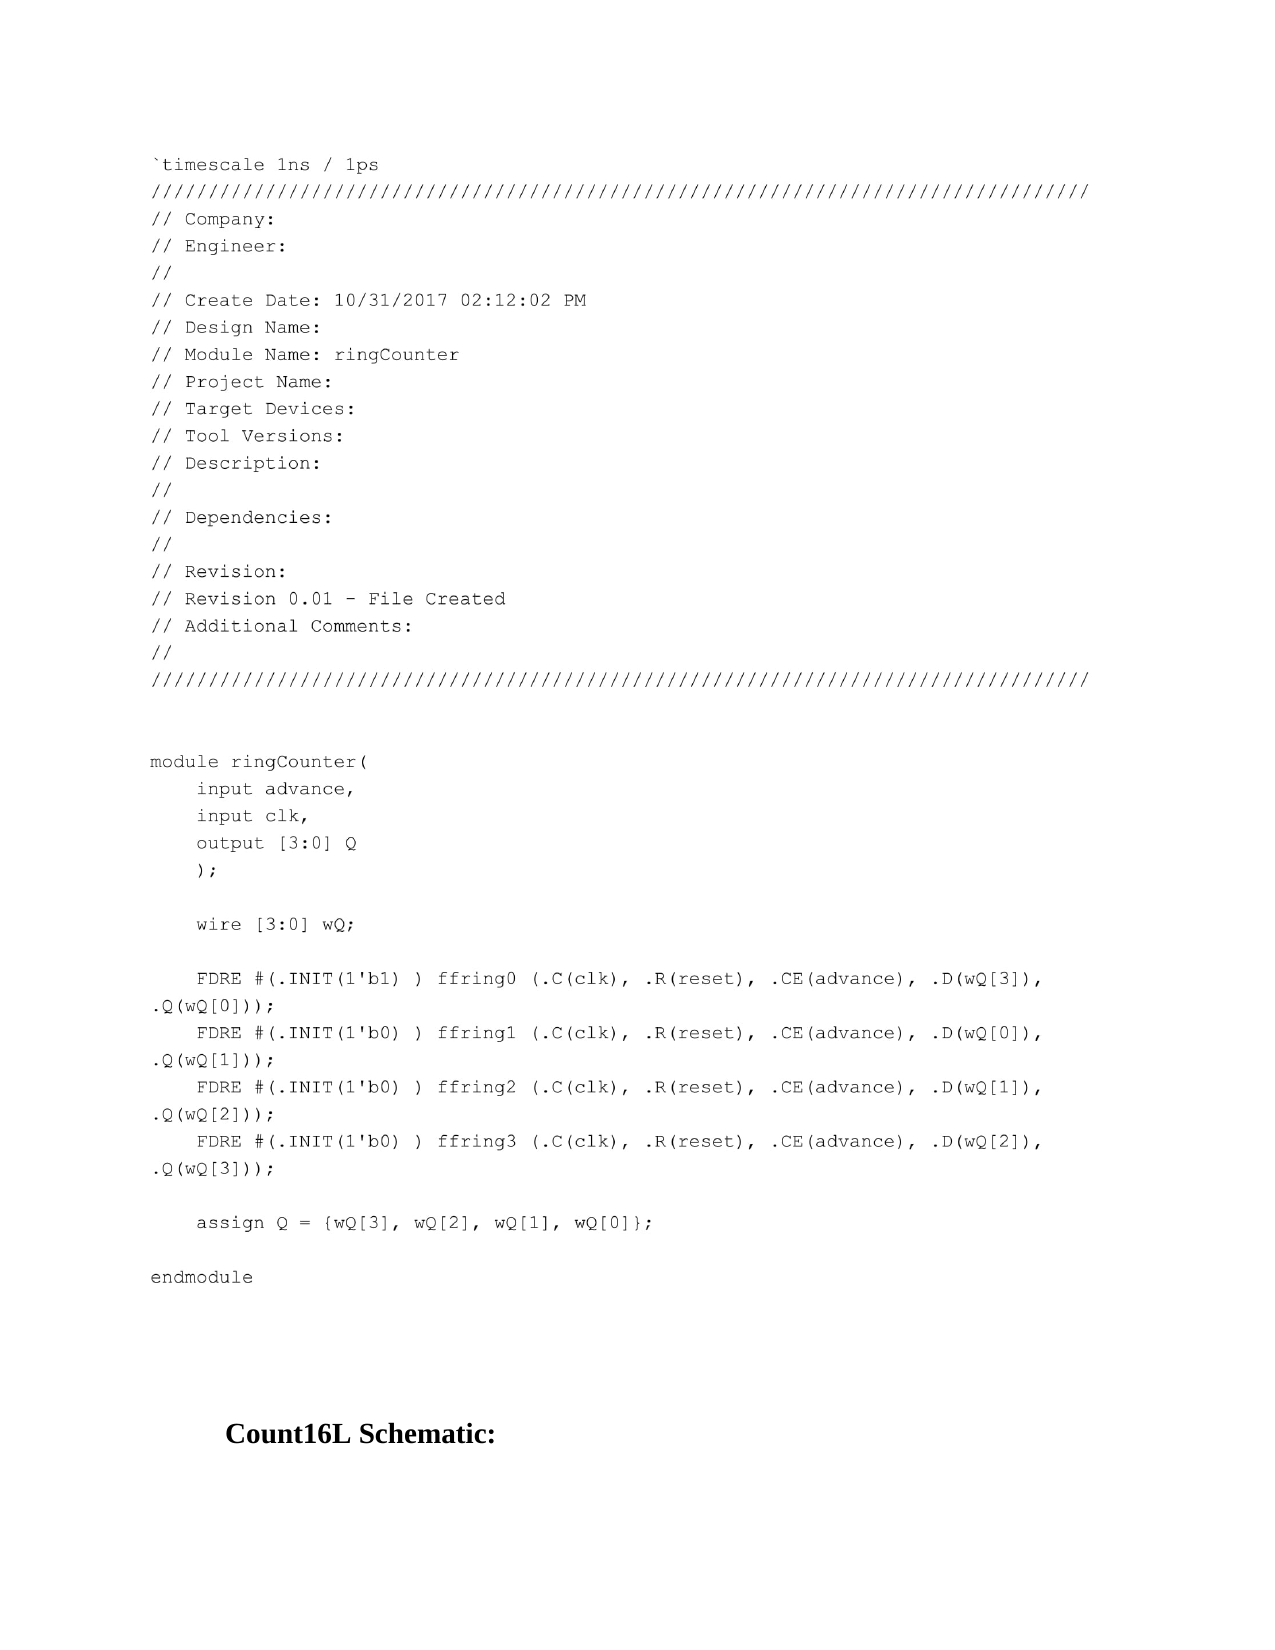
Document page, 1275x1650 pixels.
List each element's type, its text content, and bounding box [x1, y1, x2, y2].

text Count16L Schematic: [150, 1416, 1125, 1450]
picture [150, 150, 1125, 1413]
